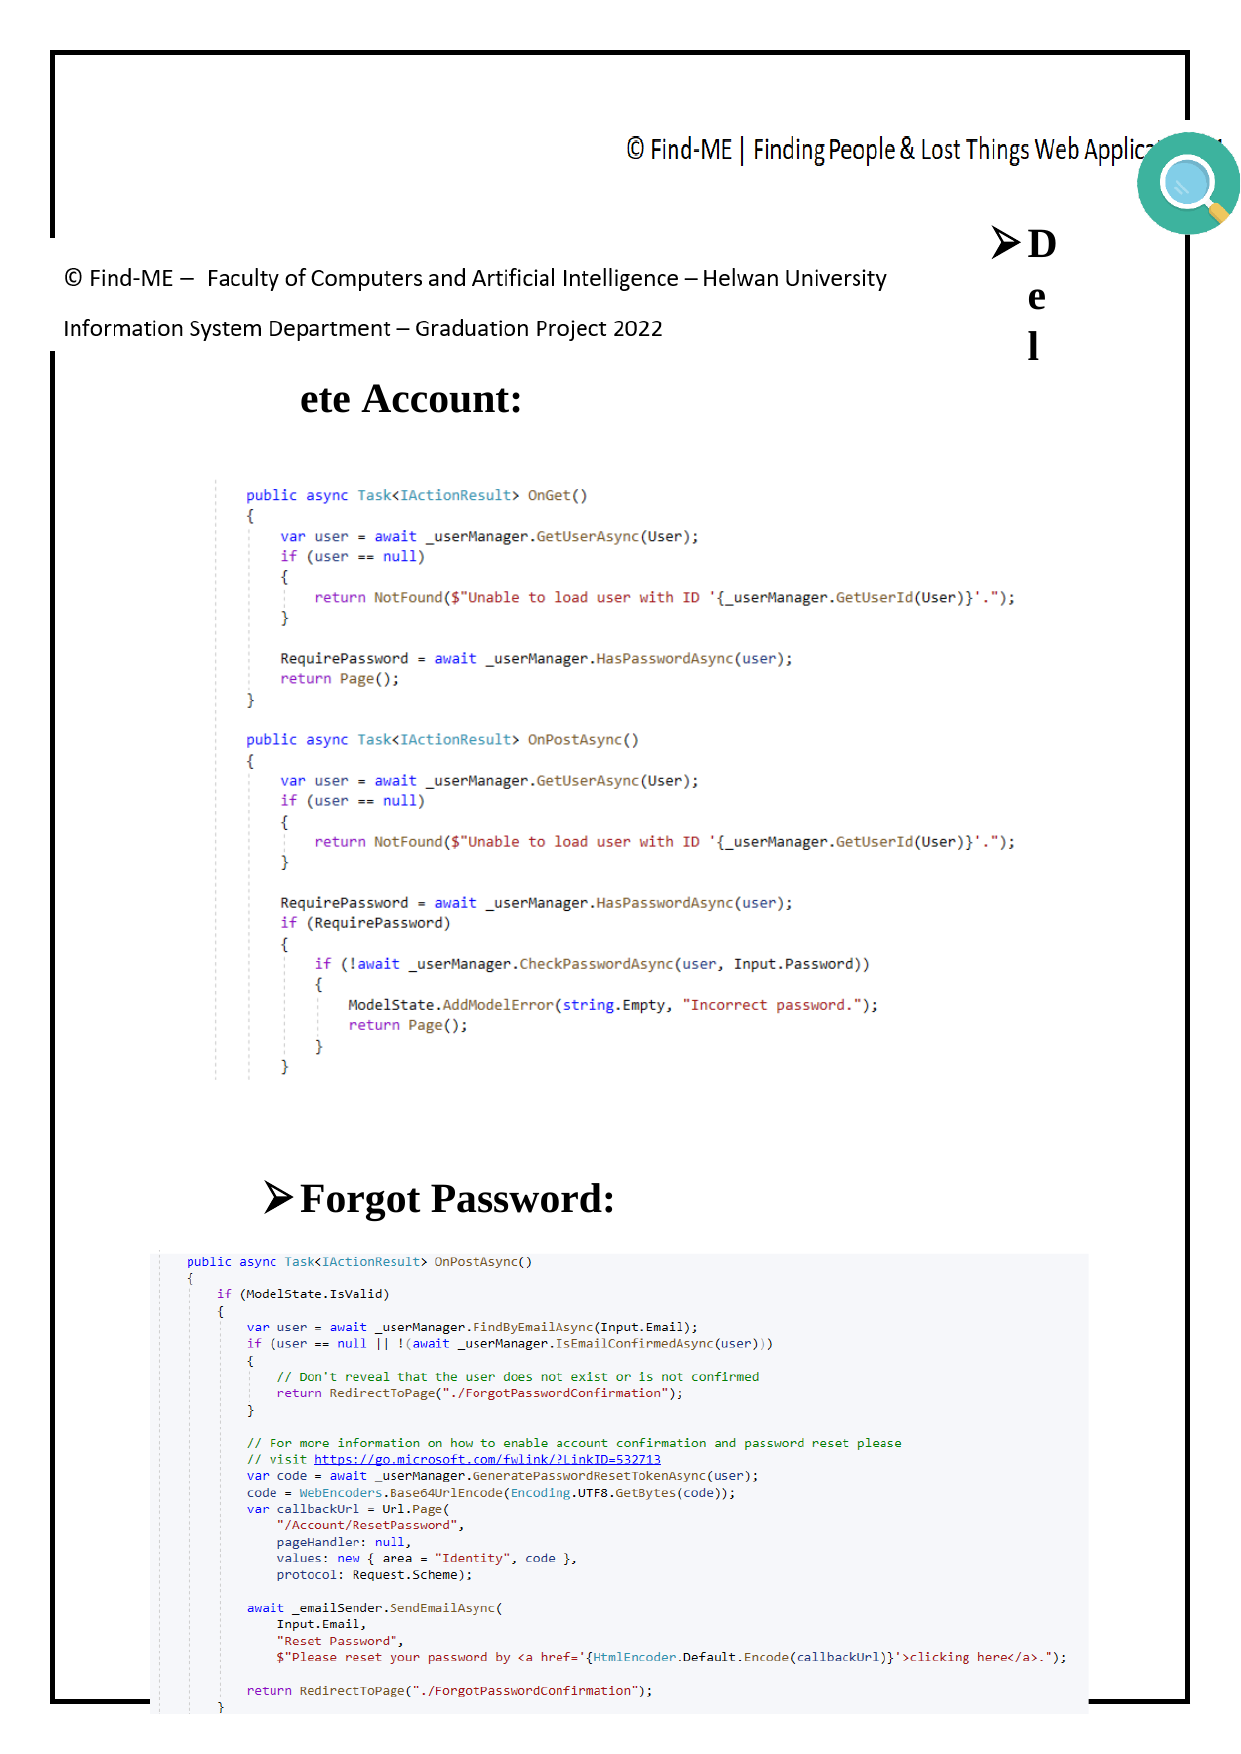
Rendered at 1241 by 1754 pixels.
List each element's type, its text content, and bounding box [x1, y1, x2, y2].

picture [36, 238, 896, 351]
picture [193, 478, 1059, 1081]
picture [616, 120, 1241, 235]
picture [150, 1250, 1089, 1714]
list Forgot Password: [262, 1173, 1053, 1221]
list Delete Account: [262, 218, 1053, 421]
